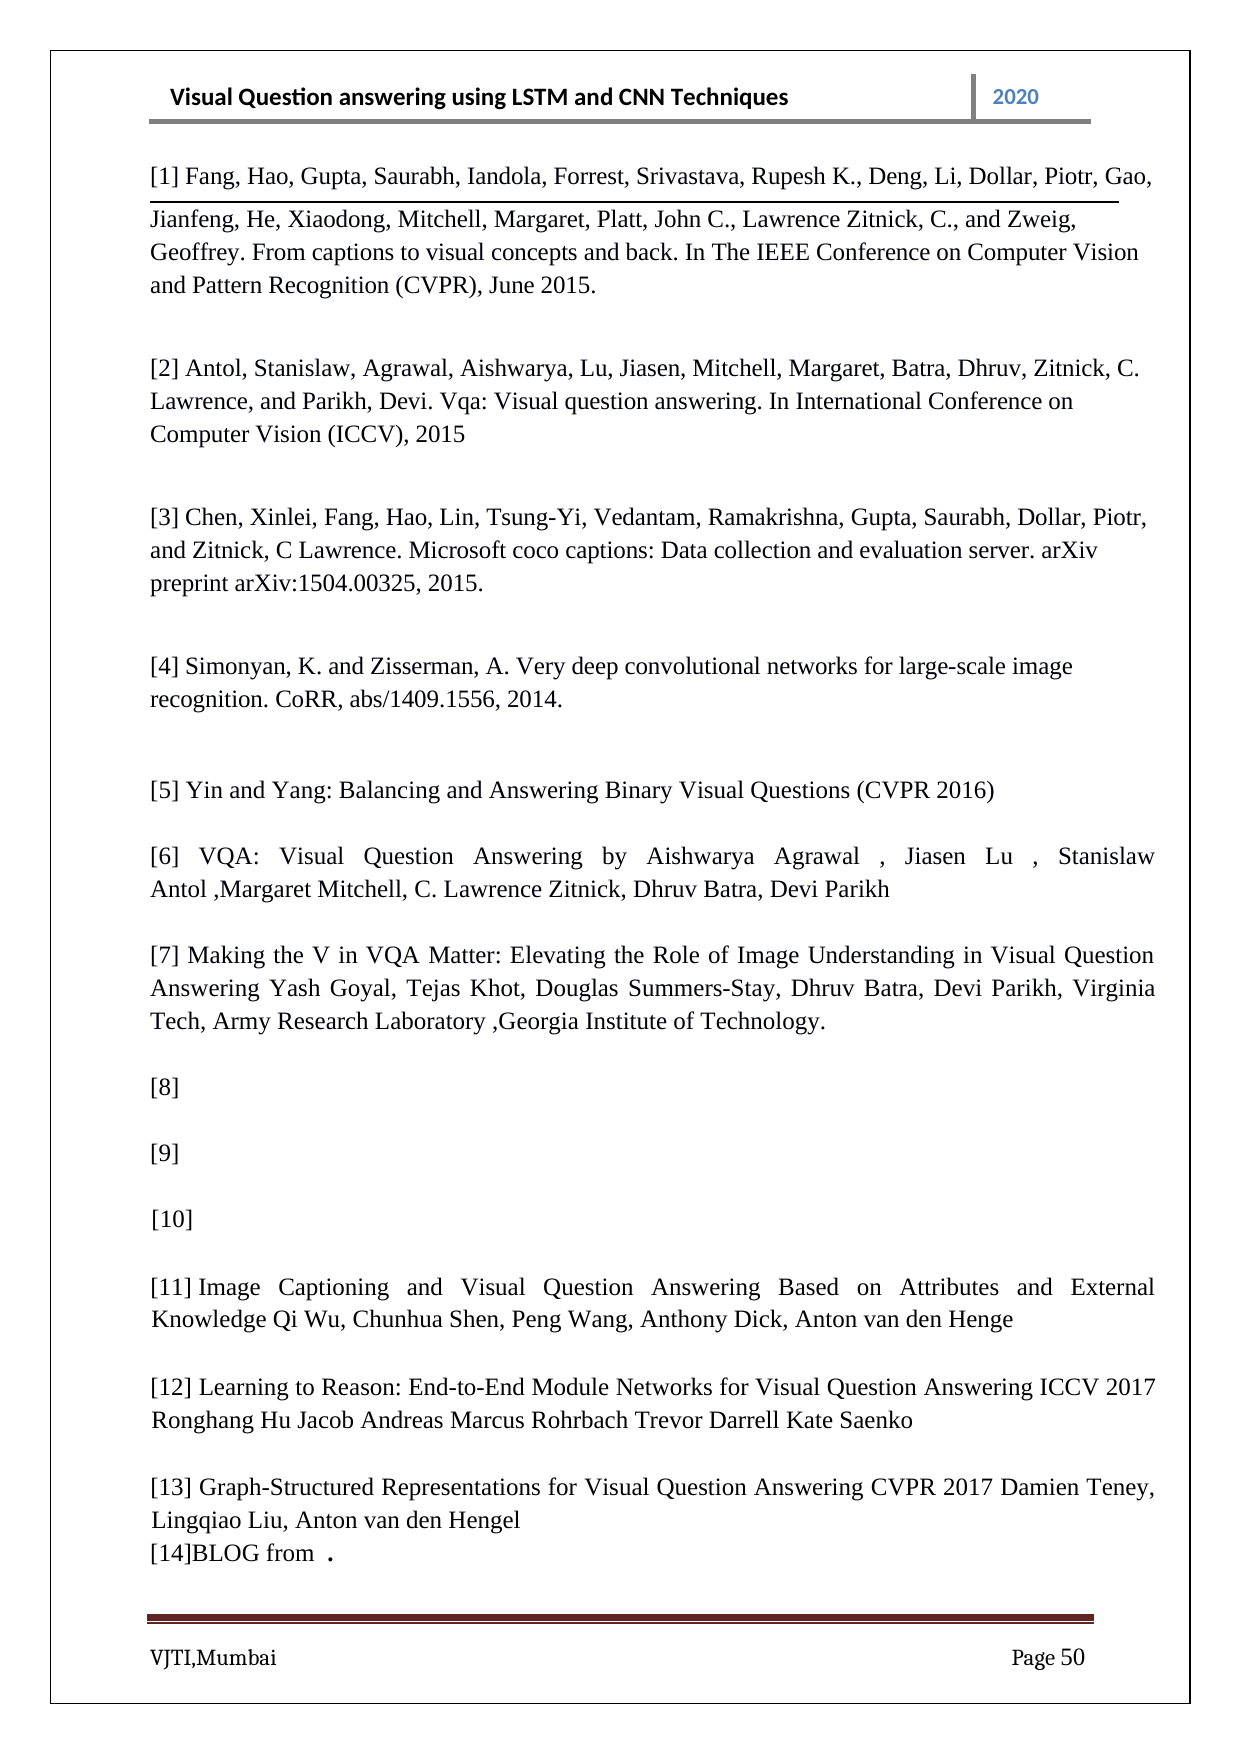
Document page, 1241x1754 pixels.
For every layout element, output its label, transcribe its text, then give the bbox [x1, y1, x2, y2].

text [4] Simonyan, K. and Zisserman, A. Very deep convolutional networks for large-scale image recognition. CoRR, abs/1409.1556, 2014. [150, 651, 1156, 713]
text [9]https://visualqa.org/ [150, 1138, 1156, 1167]
text [13] Graph-Structured Representations for Visual Question Answering CVPR 2017 Damien Teney, Lingqiao Liu, Anton van den Hengel [150, 1472, 1156, 1533]
text [1] Fang, Hao, Gupta, Saurabh, Iandola, Forrest, Srivastava, Rupesh K., Deng, Li, Dollar, Piotr, Gao, Jianfeng, He, Xiaodong, Mitchell, Margaret, Platt, John C., Lawrence Zitnick, C., and Zweig, Geoffrey. From captions to visual concepts and back. In The IEEE Conference on Computer Vision and Pattern Recognition (CVPR), June 2015. [150, 161, 1156, 299]
text [5] Yin and Yang: Balancing and Answering Binary Visual Questions (CVPR 2016) [150, 775, 1156, 804]
text [10] https://tryolabs.com/blog/2018/03/01/introduction-to-visual-question-answering/ [150, 1171, 1156, 1233]
text [7] Making the V in VQA Matter: Elevating the Role of Image Understanding in Visual Question Answering Yash Goyal, Tejas Khot, Douglas Summers-Stay, Dhruv Batra, Devi Parikh, Virginia Tech, Army Research Laboratory ,Georgia Institute of Technology. [150, 940, 1156, 1035]
text [2] Antol, Stanislaw, Agrawal, Aishwarya, Lu, Jiasen, Mitchell, Margaret, Batra, Dhruv, Zitnick, C. Lawrence, and Parikh, Devi. Vqa: Visual question answering. In International Conference on Computer Vision (ICCV), 2015 [150, 353, 1156, 448]
text [6] VQA: Visual Question Answering by Aishwarya Agrawal , Jiasen Lu , Stanislaw Antol ,Margaret Mitchell, C. Lawrence Zitnick, Dhruv Batra, Devi Parikh [150, 841, 1156, 903]
text [8]https://towardsdatascience.com/deep-learning-and-visual-question-answering-c8c8093941bc [150, 1072, 1156, 1101]
text [11] Image Captioning and Visual Question Answering Based on Attributes and External Knowledge Qi Wu, Chunhua Shen, Peng Wang, Anthony Dick, Anton van den Henge [150, 1272, 1156, 1333]
text [12] Learning to Reason: End-to-End Module Networks for Visual Question Answering ICCV 2017 Ronghang Hu Jacob Andreas Marcus Rohrbach Trevor Darrell Kate Saenko [150, 1372, 1156, 1433]
text [14]BLOG from Andrej Karpathy here. [150, 1538, 1156, 1567]
text [3] Chen, Xinlei, Fang, Hao, Lin, Tsung-Yi, Vedantam, Ramakrishna, Gupta, Saurabh, Dollar, Piotr, and Zitnick, C Lawrence. Microsoft coco captions: Data collection and evaluation server. arXiv preprint arXiv:1504.00325, 2015. [150, 502, 1156, 597]
